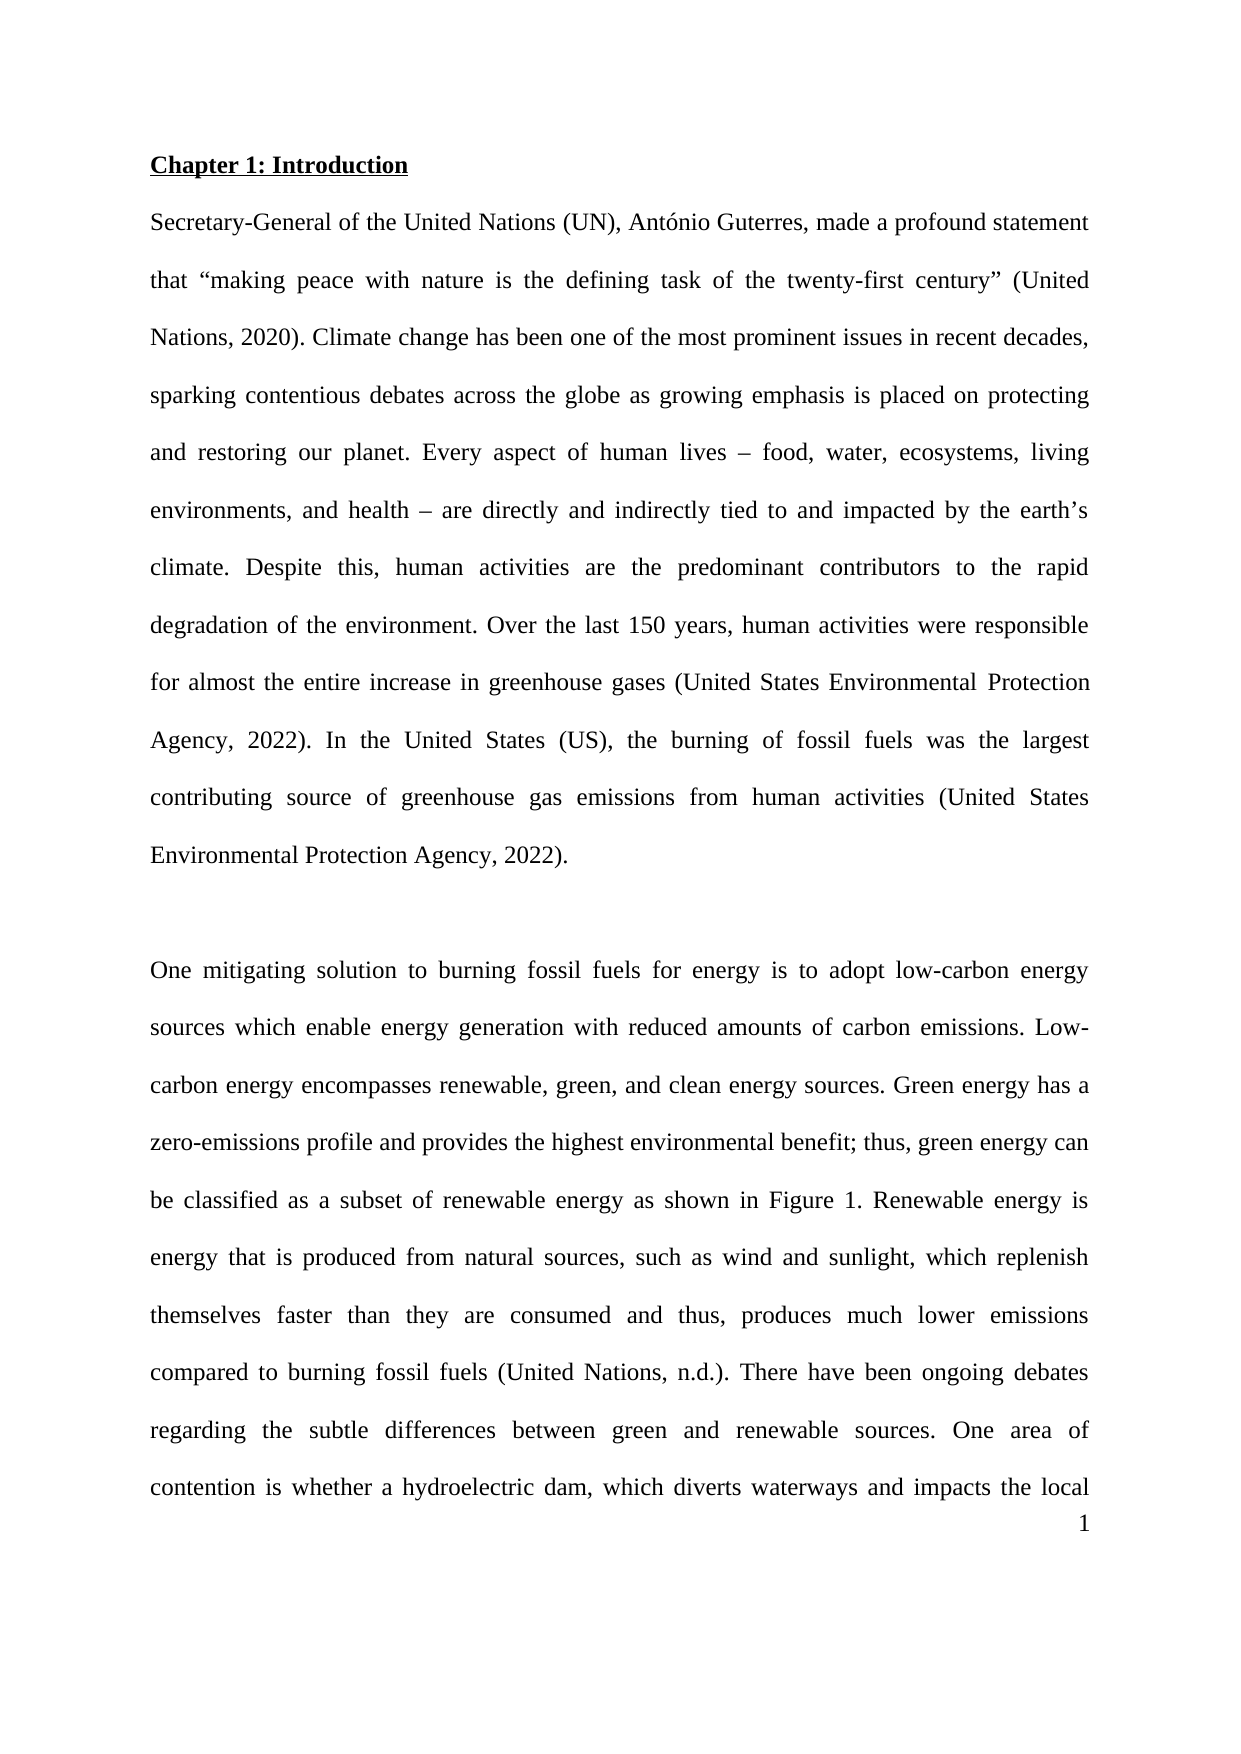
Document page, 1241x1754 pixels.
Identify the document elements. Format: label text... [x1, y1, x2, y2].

subtitle Chapter 1: Introduction [150, 150, 1090, 179]
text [150, 955, 1090, 1501]
text Secretary-General of the United Nations (UN), António Guterres, made a profound statement that “making peace with nature is the defining task of the twenty-first century” (United Nations, 2020). Climate change has been one of the most prominent issues in recent decades, sparking contentious debates across the globe as growing emphasis is placed on protecting and restoring our planet. Every aspect of human lives – food, water, ecosystems, living environments, and health – are directly and indirectly tied to and impacted by the earth’s climate. Despite this, human activities are the predominant contributors to the rapid degradation of the environment. Over the last 150 years, human activities were responsible for almost the entire increase in greenhouse gases (United States Environmental Protection Agency, 2022). In the United States (US), the burning of fossil fuels was the largest contributing source of greenhouse gas emissions from human activities (United States Environmental Protection Agency, 2022). [150, 207, 1090, 869]
